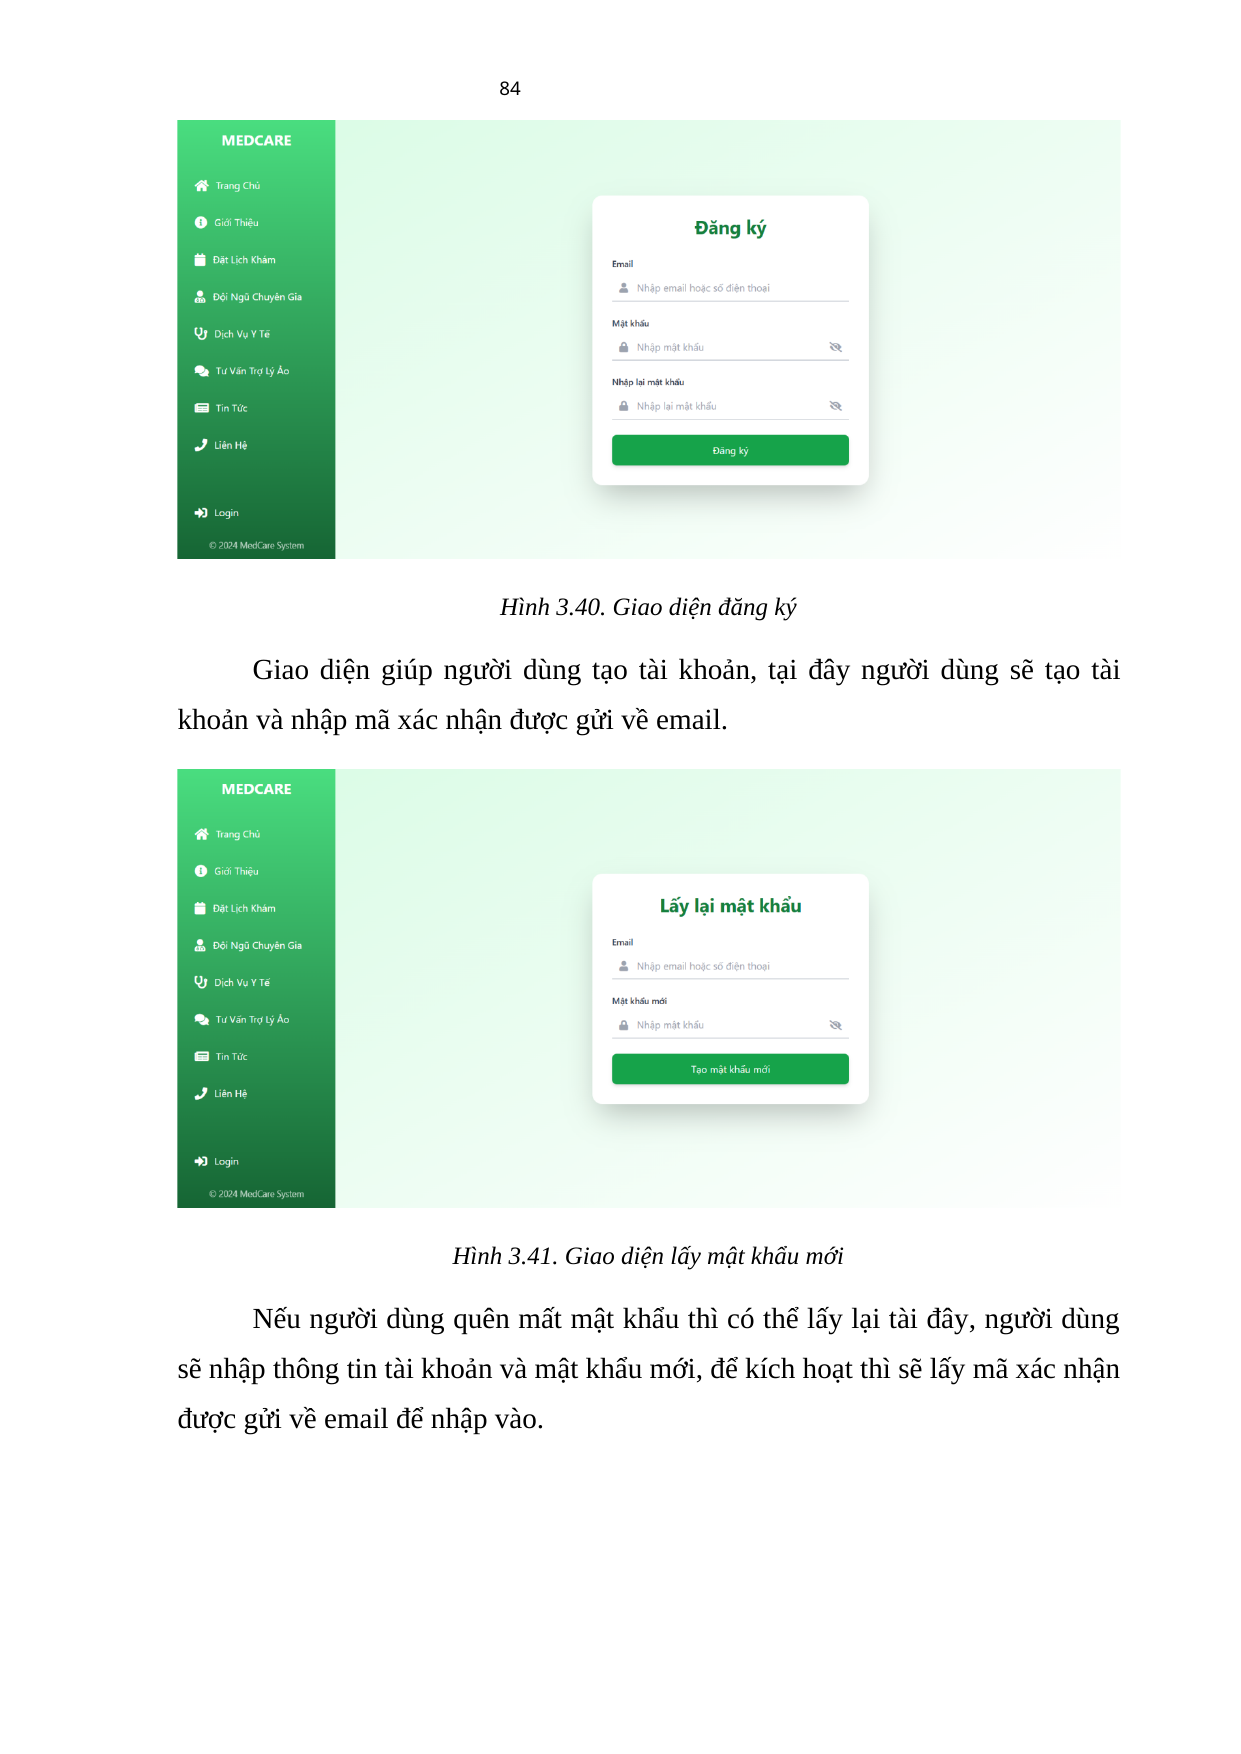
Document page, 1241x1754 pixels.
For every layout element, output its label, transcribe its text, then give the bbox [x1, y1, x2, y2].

text Hình 3.40. Giao diện đăng ký [177, 592, 1121, 621]
text Giao diện giúp người dùng tạo tài khoản, tại đây người dùng sẽ tạo tài khoản và nhập mã xác nhận được gửi về email. [177, 652, 1121, 736]
picture [177, 769, 1121, 1208]
text Hình 3.41. Giao diện lấy mật khẩu mới [177, 1241, 1121, 1270]
text Nếu người dùng quên mất mật khẩu thì có thể lấy lại tài đây, người dùng sẽ nhập thông tin tài khoản và mật khẩu mới, để kích hoạt thì sẽ lấy mã xác nhận được gửi về email để nhập vào. [177, 1301, 1121, 1435]
picture [177, 120, 1121, 559]
